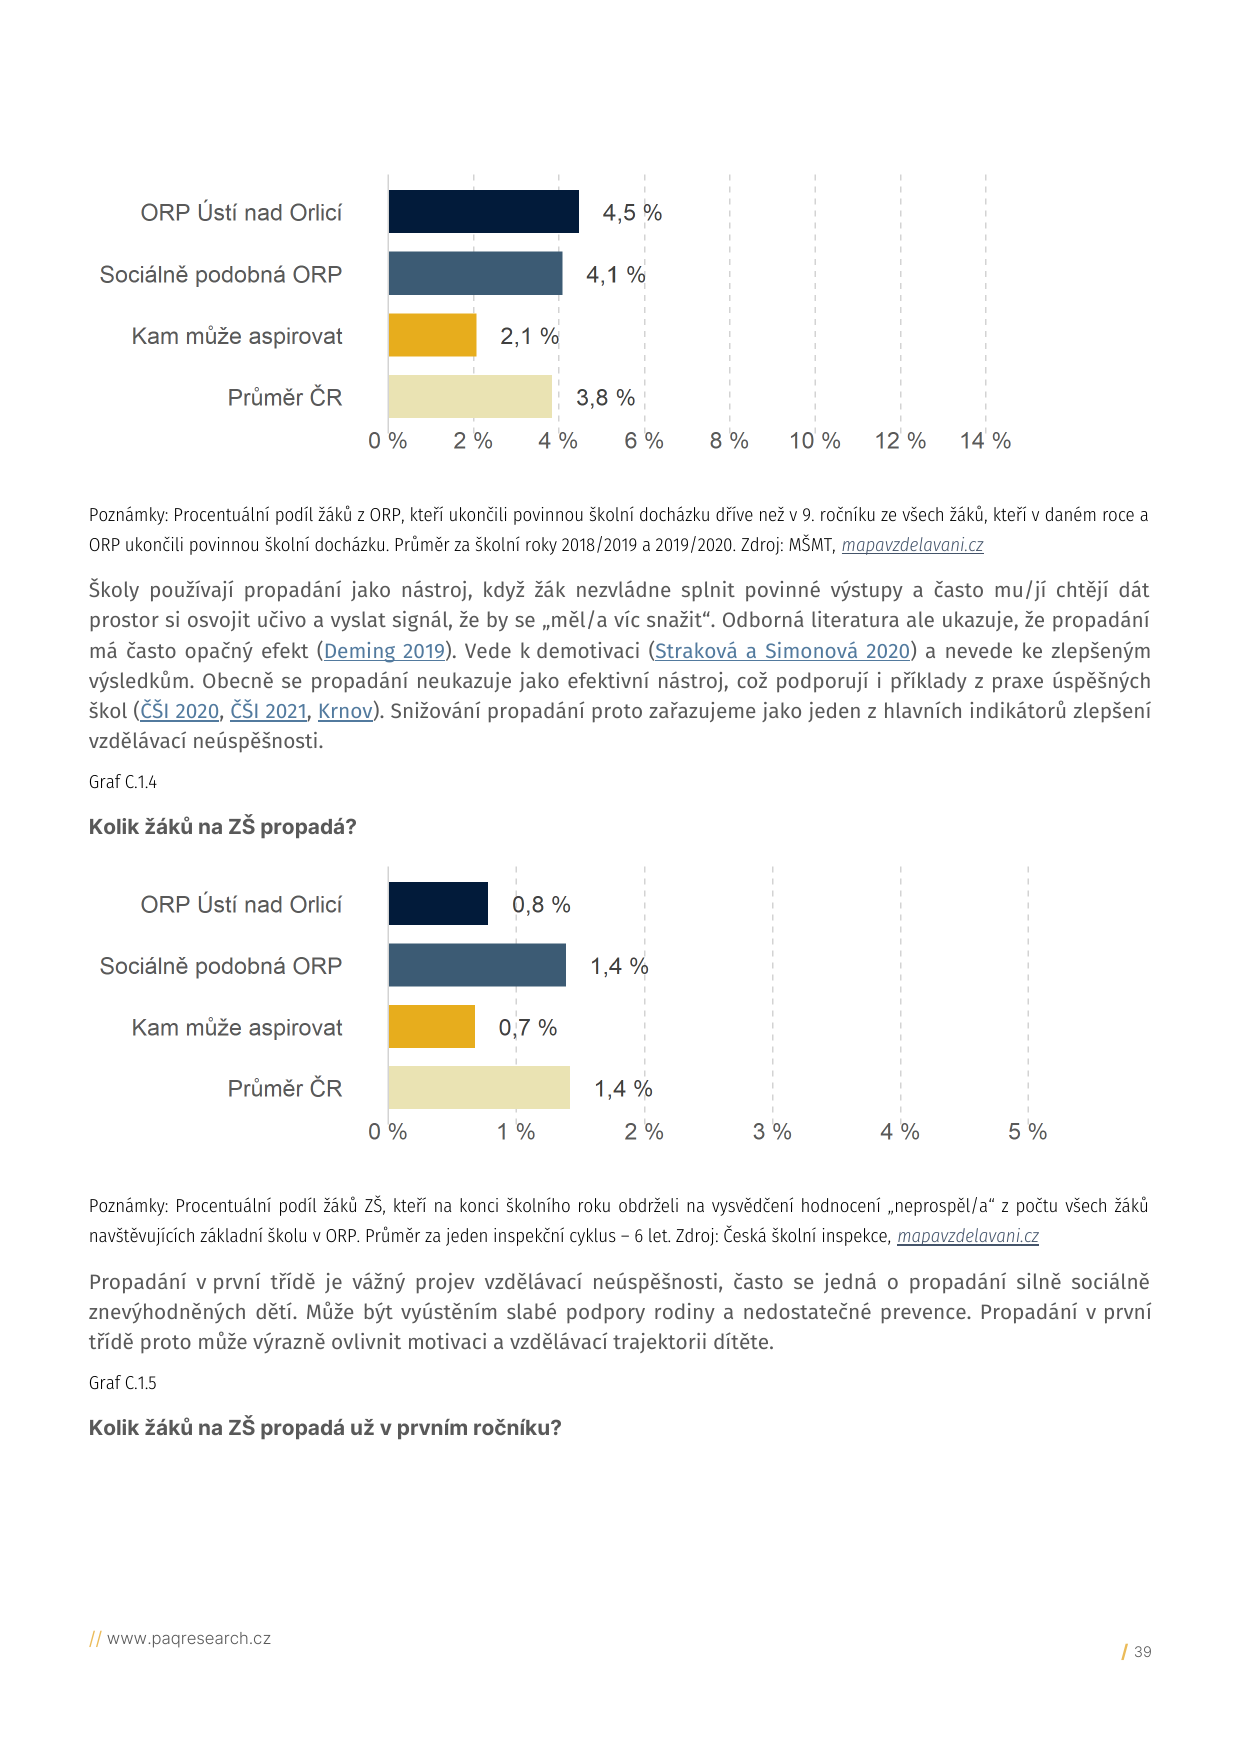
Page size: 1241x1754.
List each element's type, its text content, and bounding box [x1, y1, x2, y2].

text Poznámky: Procentuální podíl žáků ZŠ, kteří na konci školního roku obdrželi na vysvědčení hodnocení „neprospěl/a“ z počtu všech žáků navštěvujících základní školu v ORP. Průměr za jeden inspekční cyklus – 6 let. Zdroj: Česká školní inspekce, mapavzdelavani.cz [89, 1187, 1152, 1248]
text Graf C.1.4 [89, 771, 1152, 793]
picture [88, 839, 1139, 1171]
text Graf C.1.5 [89, 1372, 1152, 1394]
text Kolik žáků na ZŠ propadá už v prvním ročníku? [89, 1410, 1152, 1440]
text Kolik žáků na ZŠ propadá? [89, 809, 1152, 839]
text Propadání v první třídě je vážný projev vzdělávací neúspěšnosti, často se jedná o propadání silně sociálně znevýhodněných dětí. Může být vyústěním slabé podpory rodiny a nedostatečné prevence. Propadání v první třídě proto může výrazně ovlivnit motivaci a vzdělávací trajektorii dítěte. [89, 1264, 1152, 1355]
text Poznámky: Procentuální podíl žáků z ORP, kteří ukončili povinnou školní docházku dříve než v 9. ročníku ze všech žáků, kteří v daném roce a ORP ukončili povinnou školní docházku. Průměr za školní roky 2018/2019 a 2019/2020. Zdroj: MŠMT, mapavzdelavani.cz [89, 496, 1152, 556]
text Školy používají propadání jako nástroj, když žák nezvládne splnit povinné výstupy a často mu/jí chtějí dát prostor si osvojit učivo a vyslat signál, že by se „měl/a víc snažit“. Odborná literatura ale ukazuje, že propadání má často opačný efekt (Deming 2019). Vede k demotivaci (Straková a Simonová 2020) a nevede ke zlepšeným výsledkům. Obecně se propadání neukazuje jako efektivní nástroj, což podporují i příklady z praxe úspěšných škol (ČŠI 2020, ČŠI 2021, Krnov). Snižování propadání proto zařazujeme jako jeden z hlavních indikátorů zlepšení vzdělávací neúspěšnosti. [89, 573, 1152, 754]
picture [88, 147, 1139, 480]
